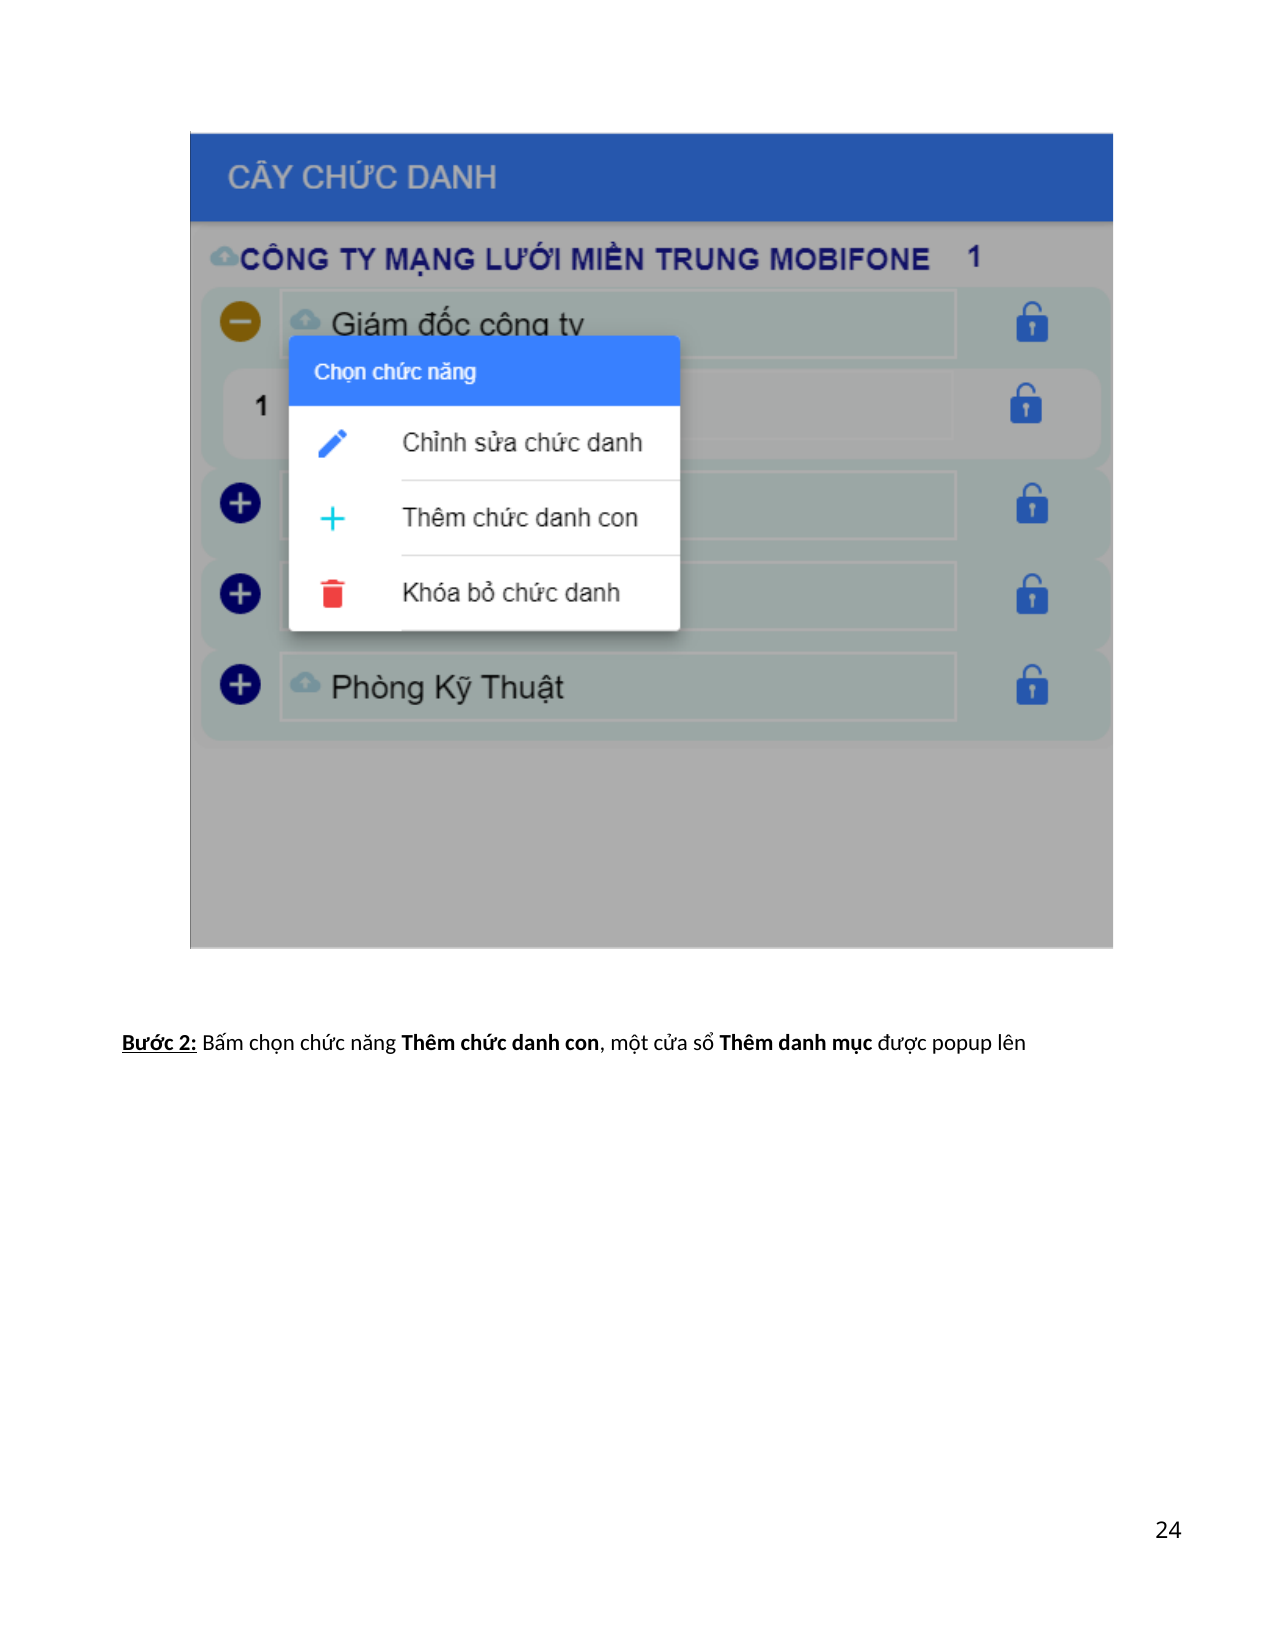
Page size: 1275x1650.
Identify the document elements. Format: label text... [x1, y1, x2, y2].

picture [190, 131, 1114, 949]
text Bước 2: Bấm chọn chức năng Thêm chức danh con, một cửa sổ Thêm danh mục được popup lên [122, 1028, 1181, 1056]
